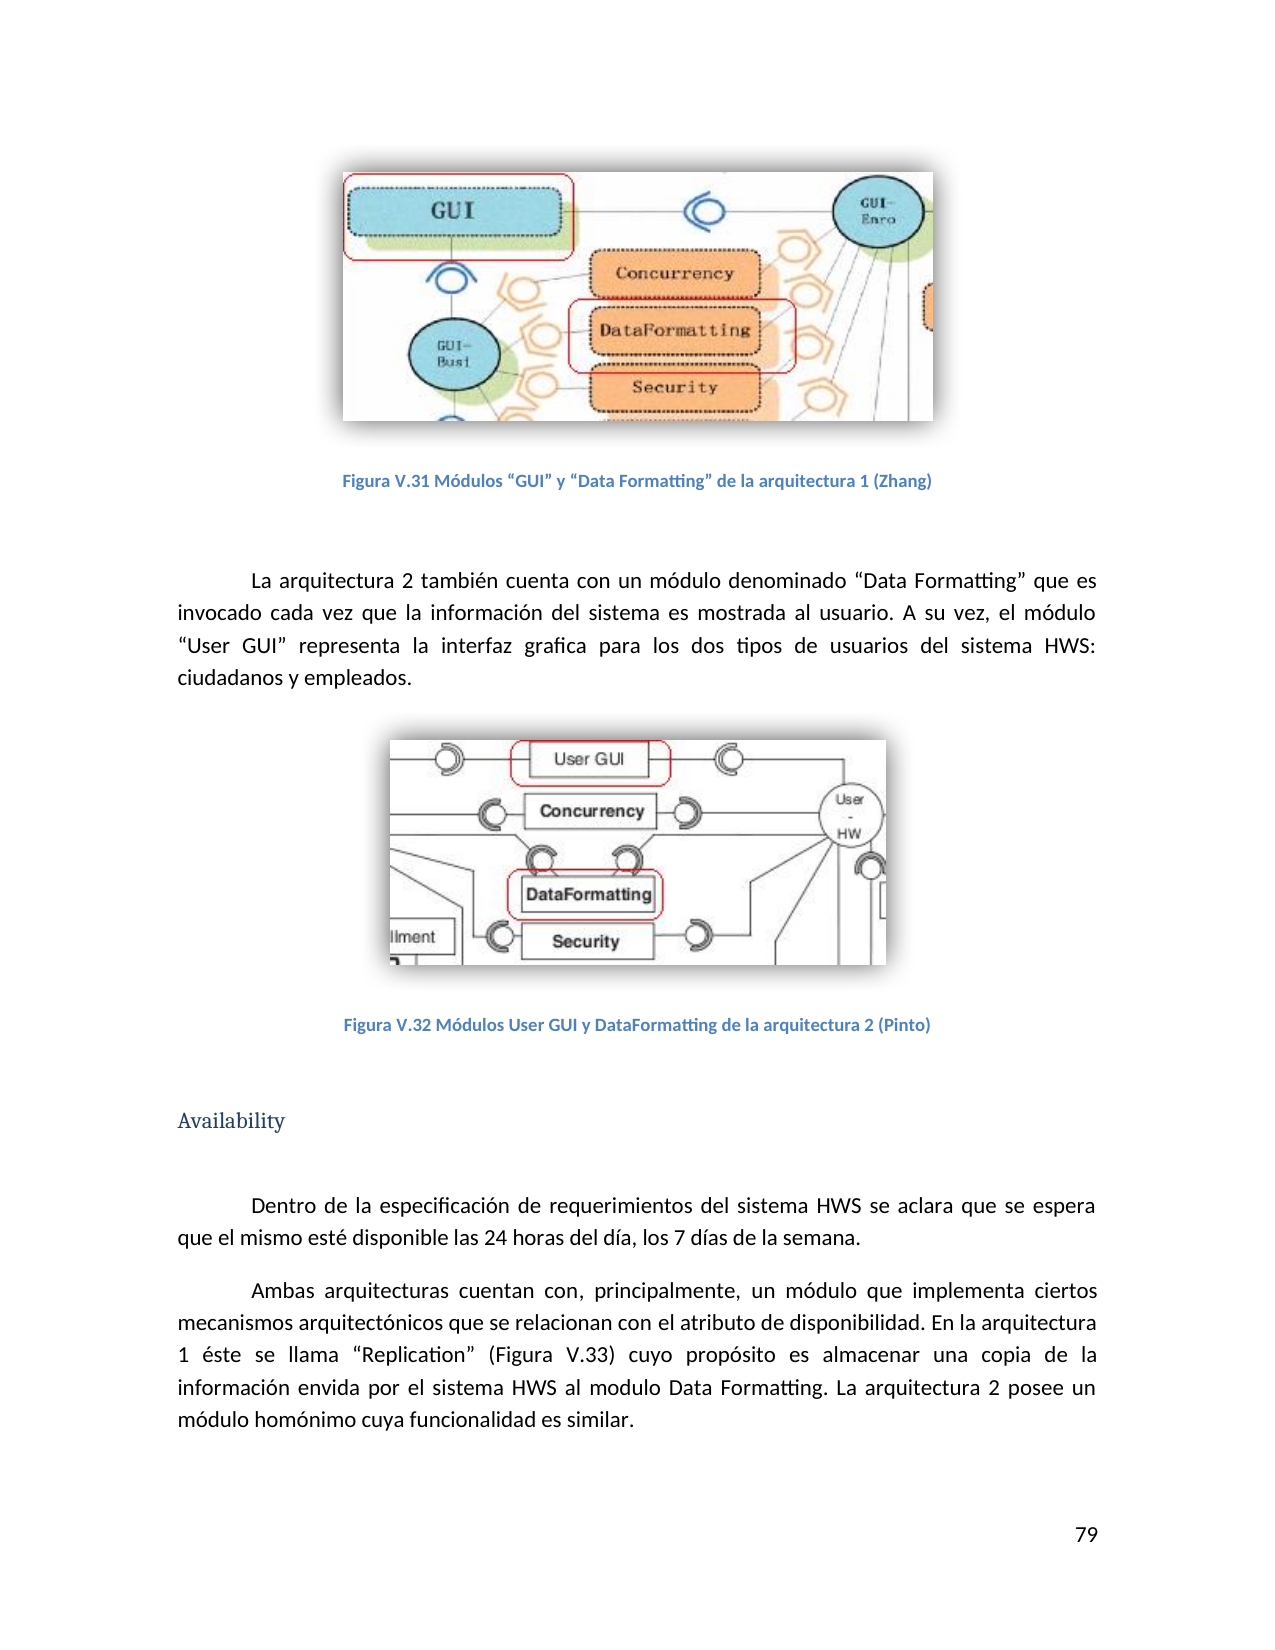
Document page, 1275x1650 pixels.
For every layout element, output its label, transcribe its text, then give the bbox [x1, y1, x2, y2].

text La arquitectura 2 también cuenta con un módulo denominado “Data Formatting” que es invocado cada vez que la información del sistema es mostrada al usuario. A su vez, el módulo “User GUI” representa la interfaz grafica para los dos tipos de usuarios del sistema HWS: ciudadanos y empleados. [177, 566, 1098, 691]
subtitle Availability [177, 1108, 1098, 1134]
picture [390, 740, 886, 965]
text Dentro de la especificación de requerimientos del sistema HWS se aclara que se espera que el mismo esté disponible las 24 horas del día, los 7 días de la semana. [177, 1191, 1098, 1251]
picture [343, 172, 933, 421]
